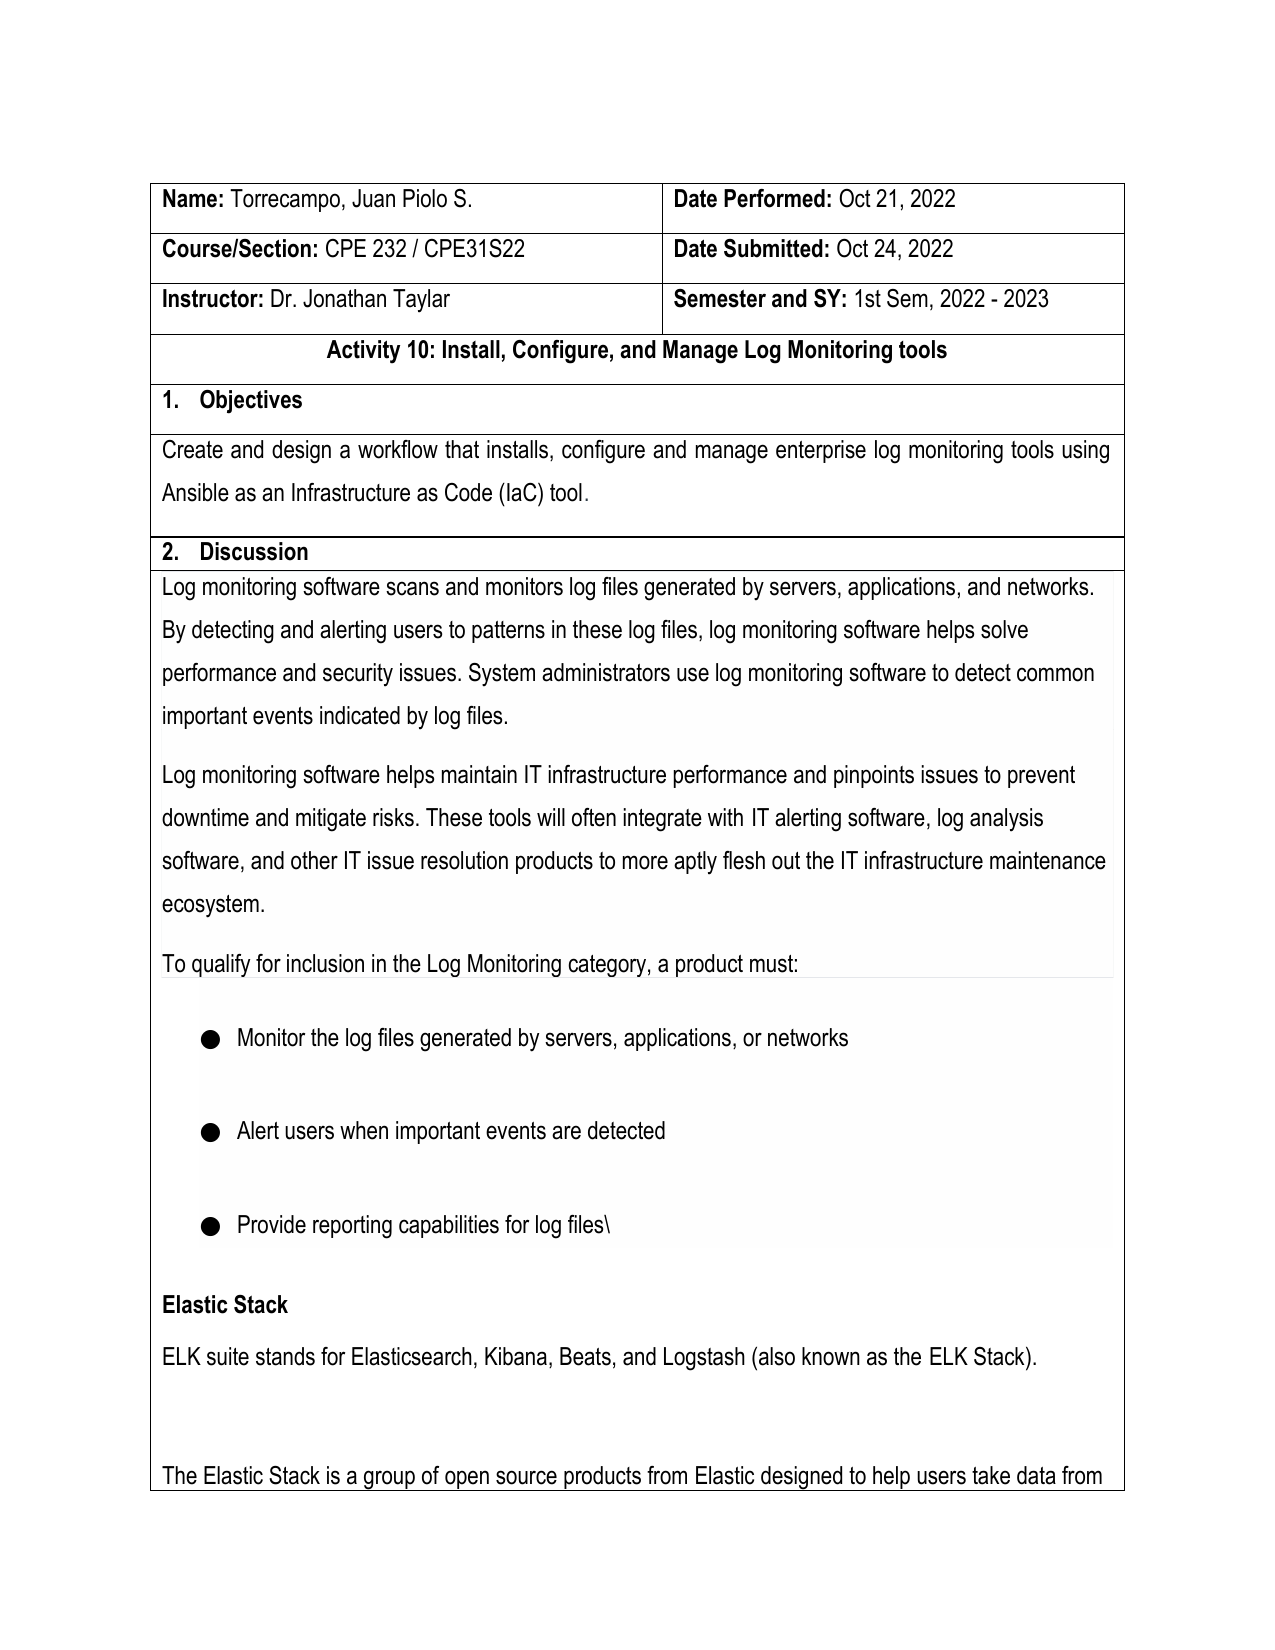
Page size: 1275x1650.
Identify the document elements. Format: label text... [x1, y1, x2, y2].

table_cell Create and design a workflow that installs, configure and manage enterprise log monitoring tools using Ansible as an Infrastructure as Code (IaC) tool. [151, 435, 1124, 536]
table_cell Discussion [151, 538, 1124, 570]
table_header Date Performed: Oct 21, 2022 [663, 184, 1124, 233]
table_header Name: Torrecampo, Juan Piolo S. [151, 184, 662, 233]
table_cell Date Submitted: Oct 24, 2022 [663, 234, 1124, 283]
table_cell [151, 571, 1124, 1490]
table_cell Semester and SY: 1st Sem, 2022 - 2023 [663, 284, 1124, 333]
table_cell Activity 10: Install, Configure, and Manage Log Monitoring tools [151, 335, 1124, 384]
table_cell Course/Section: CPE 232 / CPE31S22 [151, 234, 662, 283]
table_cell Objectives [151, 385, 1124, 434]
table_cell Instructor: Dr. Jonathan Taylar [151, 284, 662, 333]
